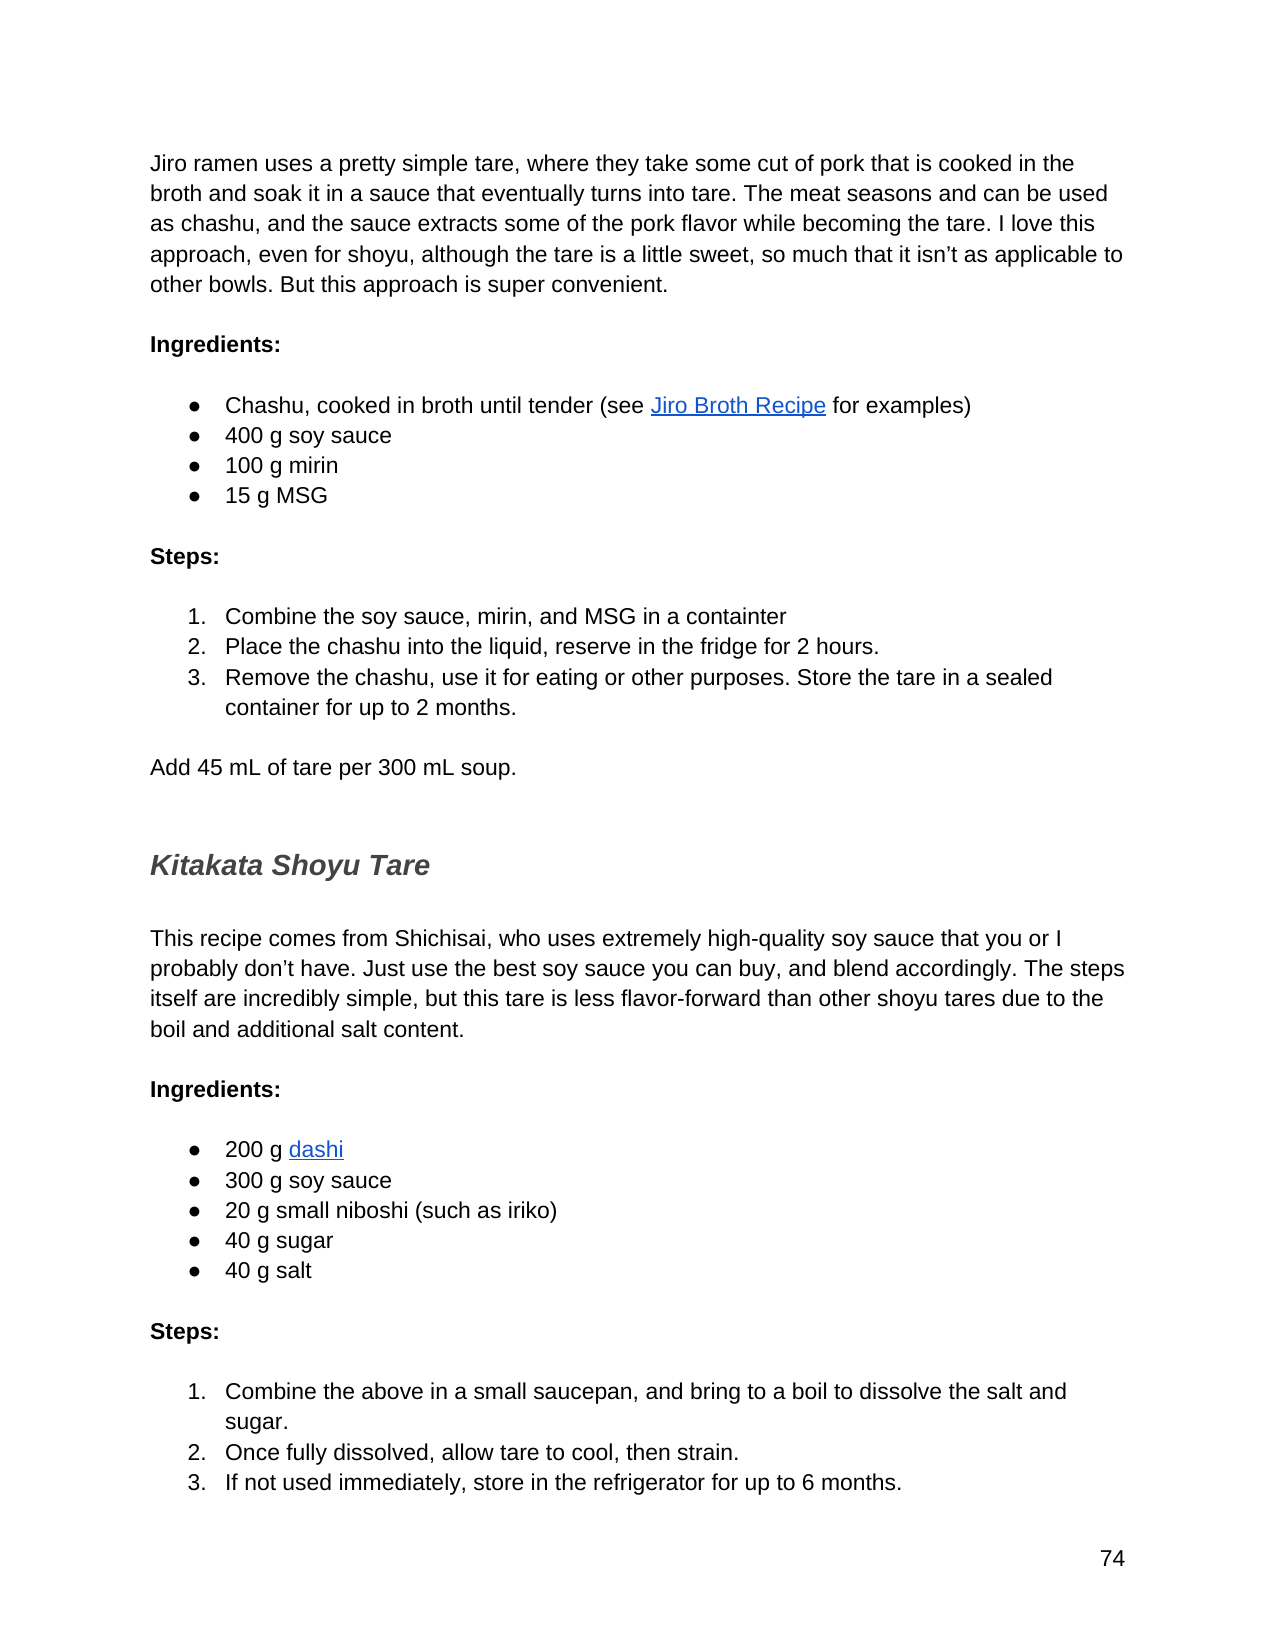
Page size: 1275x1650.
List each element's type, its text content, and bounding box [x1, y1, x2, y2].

list 200 g dashi [187, 1136, 1125, 1163]
list 400 g soy sauce [187, 422, 1125, 448]
list Combine the soy sauce, mirin, and MSG in a containter [187, 603, 1125, 629]
subtitle Kitakata Shoyu Tare [150, 848, 1125, 881]
list 100 g mirin [187, 452, 1125, 478]
text This recipe comes from Shichisai, who uses extremely high-quality soy sauce that you or I probably don’t have. Just use the best soy sauce you can buy, and blend accordingly. The steps itself are incredibly simple, but this tare is less flavor-forward than other shoyu tares due to the boil and additional salt content. [150, 925, 1125, 1042]
text Ingredients: [150, 1076, 1125, 1102]
list 300 g soy sauce [187, 1167, 1125, 1193]
list Place the chashu into the liquid, reserve in the fridge for 2 hours. [187, 633, 1125, 660]
list Once fully dissolved, allow tare to cool, then strain. [187, 1438, 1125, 1465]
list 40 g salt [187, 1257, 1125, 1284]
list 40 g sugar [187, 1227, 1125, 1253]
text Jiro ramen uses a pretty simple tare, where they take some cut of pork that is cooked in the broth and soak it in a sauce that eventually turns into tare. The meat seasons and can be used as chashu, and the sauce extracts some of the pork flavor while becoming the tare. I love this approach, even for shoyu, although the tare is a little sweet, so much that it isn’t as applicable to other bowls. But this approach is super convenient. [150, 150, 1125, 297]
text Steps: [150, 1318, 1125, 1344]
text Steps: [150, 543, 1125, 569]
list Chashu, cooked in broth until tender (see Jiro Broth Recipe for examples) [187, 392, 1125, 418]
list Remove the chashu, use it for eating or other purposes. Store the tare in a sealed container for up to 2 months. [187, 663, 1125, 720]
list 15 g MSG [187, 482, 1125, 509]
text Add 45 mL of tare per 300 mL soup. [150, 754, 1125, 781]
list Combine the above in a small saucepan, and bring to a boil to dissolve the salt and sugar. [187, 1378, 1125, 1435]
list If not used immediately, store in the refrigerator for up to 6 months. [187, 1469, 1125, 1495]
list 20 g small niboshi (such as iriko) [187, 1197, 1125, 1223]
text Ingredients: [150, 331, 1125, 358]
